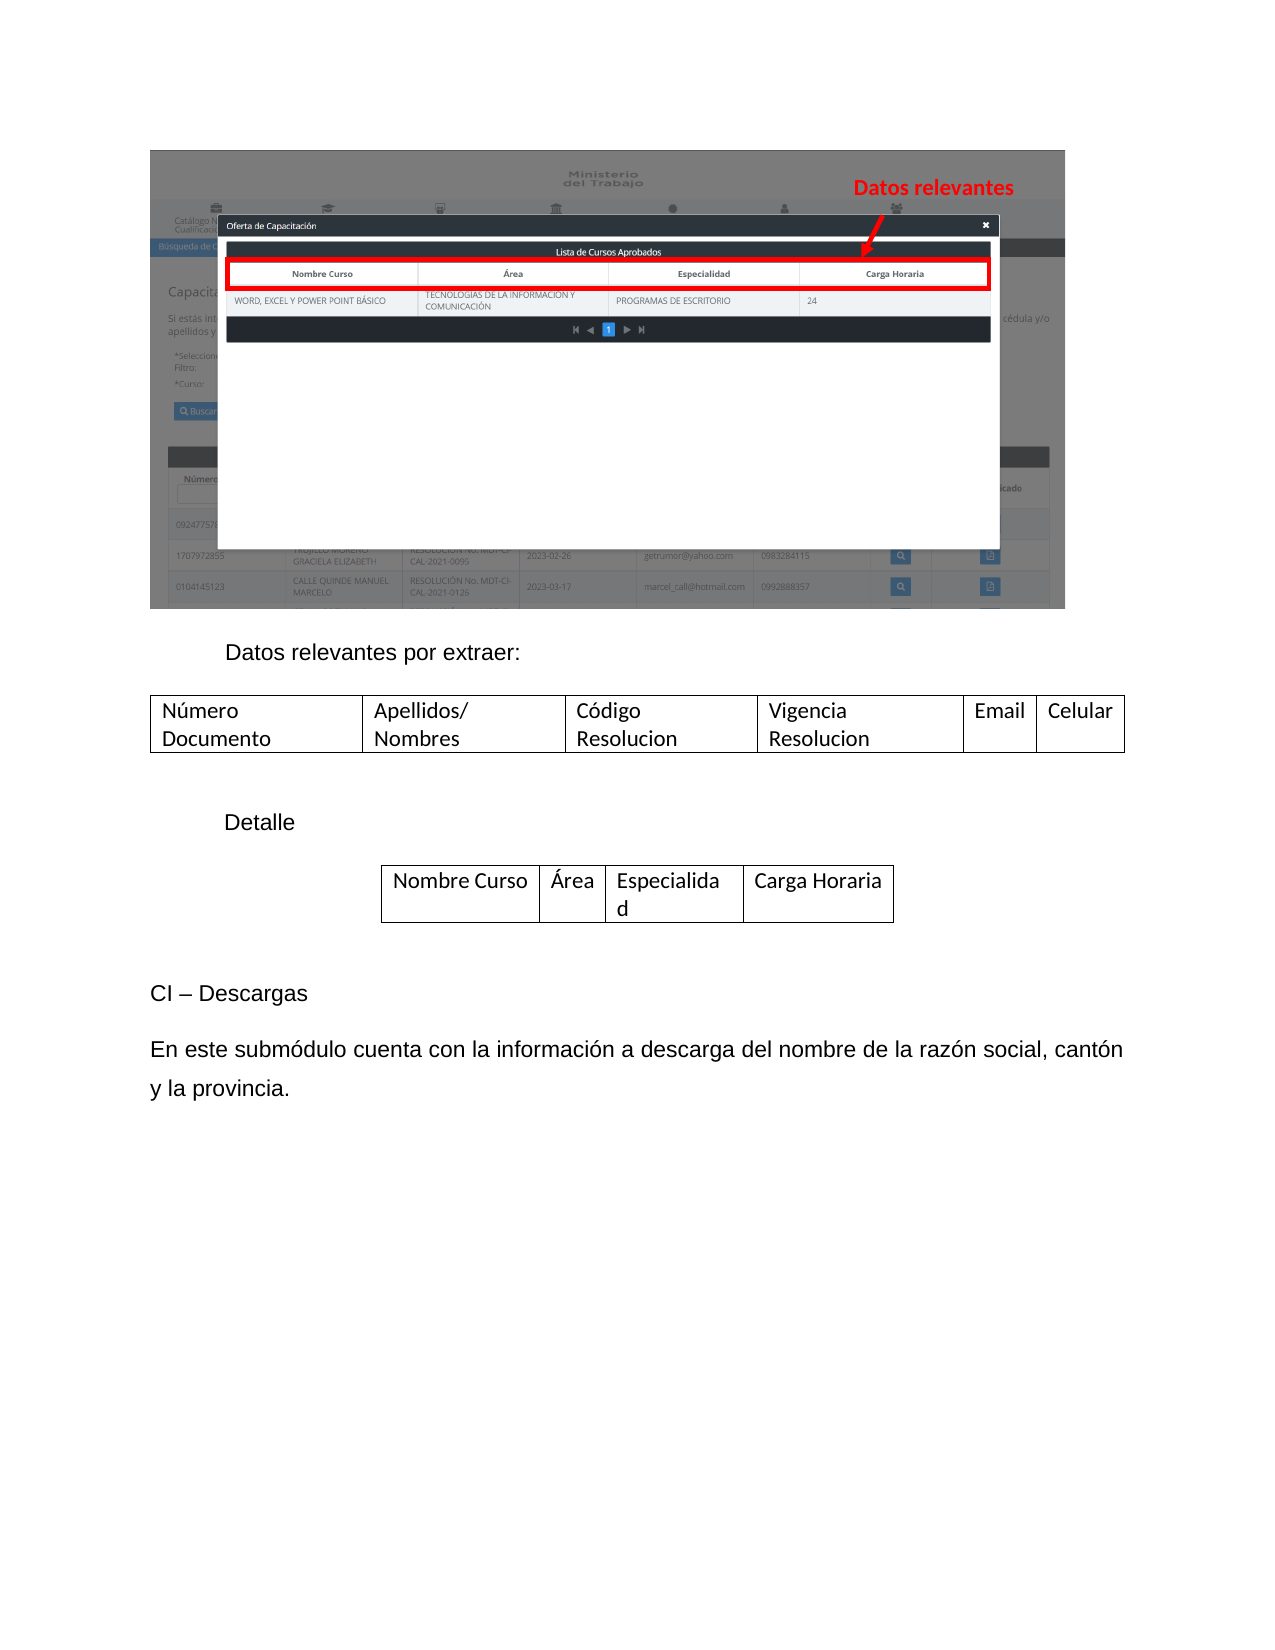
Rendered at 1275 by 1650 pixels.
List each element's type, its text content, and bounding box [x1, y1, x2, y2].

text CI – Descargas [150, 979, 1125, 1006]
table_header Especialidad [606, 866, 743, 922]
text Datos relevantes por extraer: [225, 639, 1125, 665]
table_header Código Resolucion [566, 696, 757, 752]
table_header Área [540, 866, 605, 922]
table_header Email [964, 696, 1036, 752]
table_header Vigencia Resolucion [758, 696, 963, 752]
table_header Número Documento [151, 696, 362, 752]
table_header Celular [1037, 696, 1124, 752]
table_header Apellidos/Nombres [363, 696, 565, 752]
table_header Nombre Curso [382, 866, 539, 922]
text En este submódulo cuenta con la información a descarga del nombre de la razón social, cantón y la provincia. [150, 1036, 1125, 1101]
table_header Carga Horaria [744, 866, 893, 922]
picture [150, 150, 1066, 609]
text Detalle [150, 809, 1125, 835]
